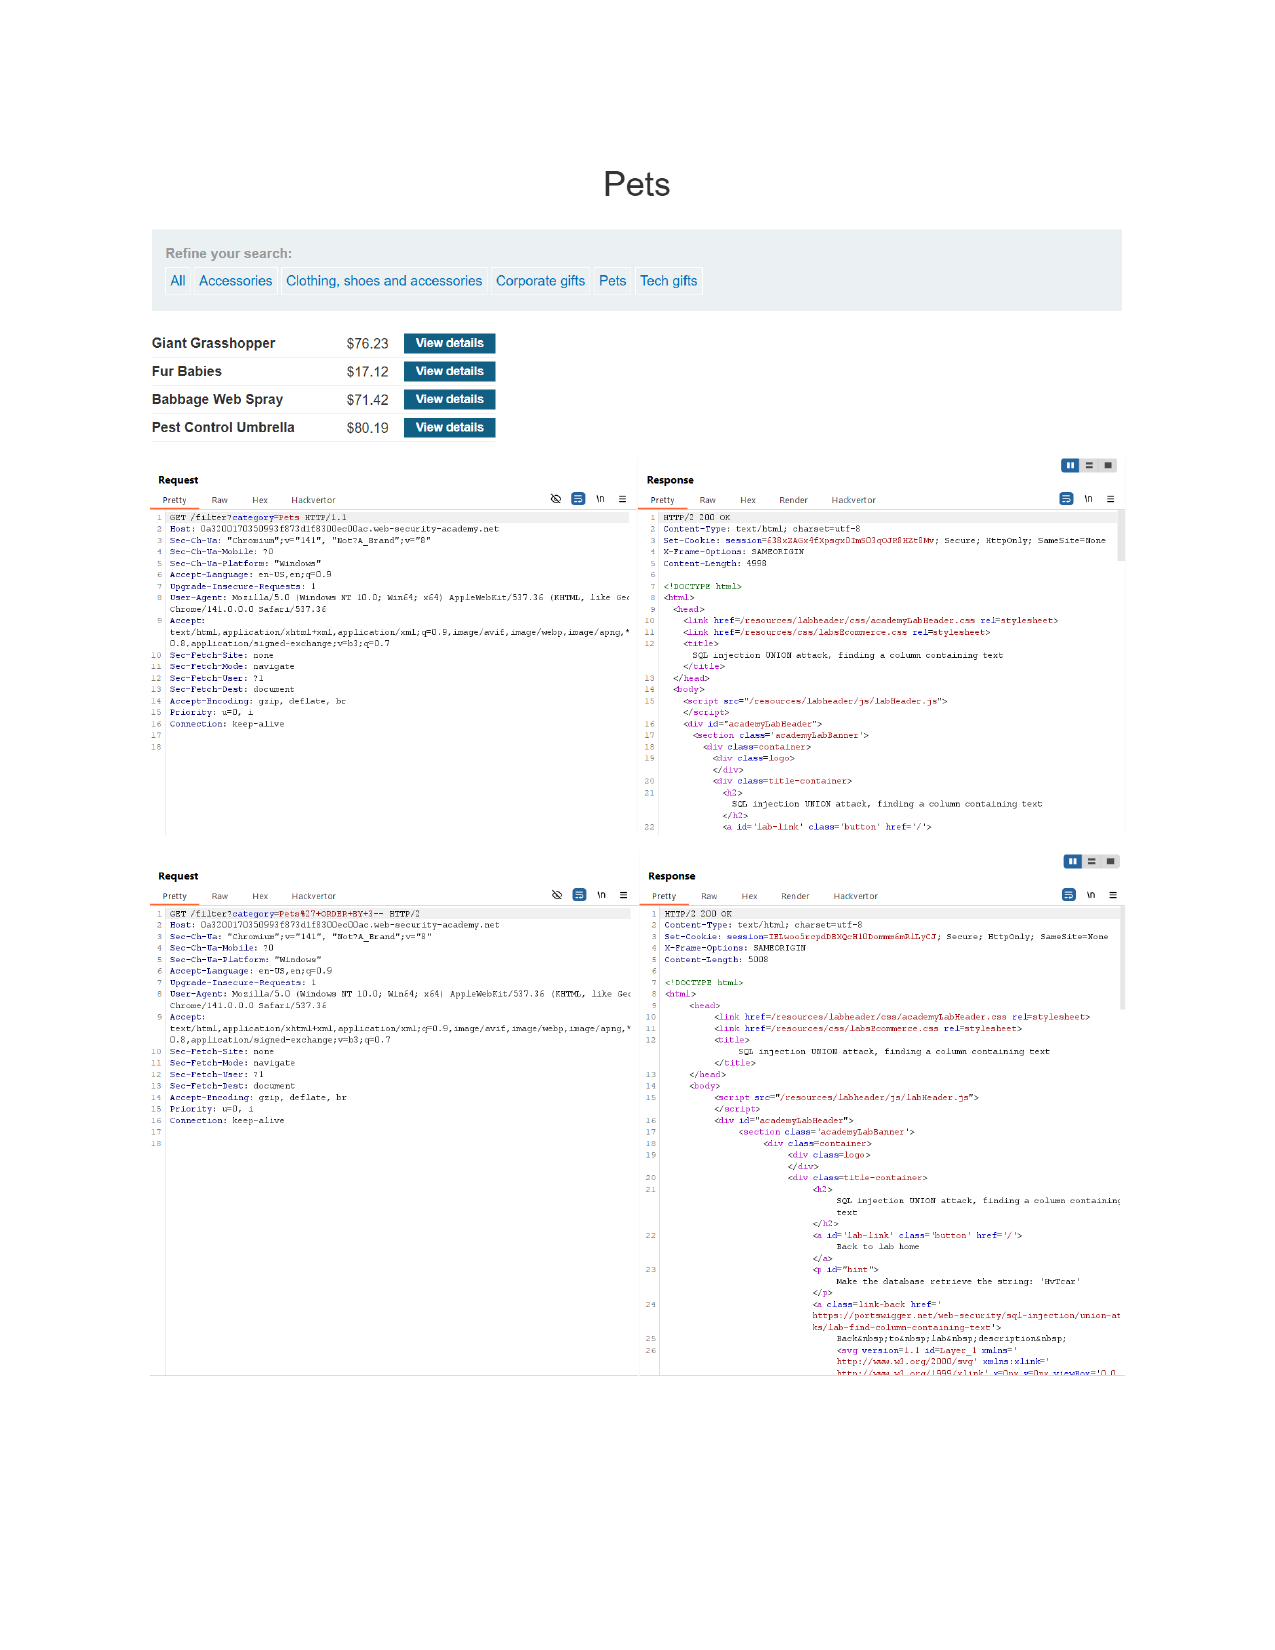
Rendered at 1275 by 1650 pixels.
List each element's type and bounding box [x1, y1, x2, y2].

picture [150, 851, 1125, 1377]
picture [150, 150, 1125, 442]
picture [150, 457, 1125, 835]
